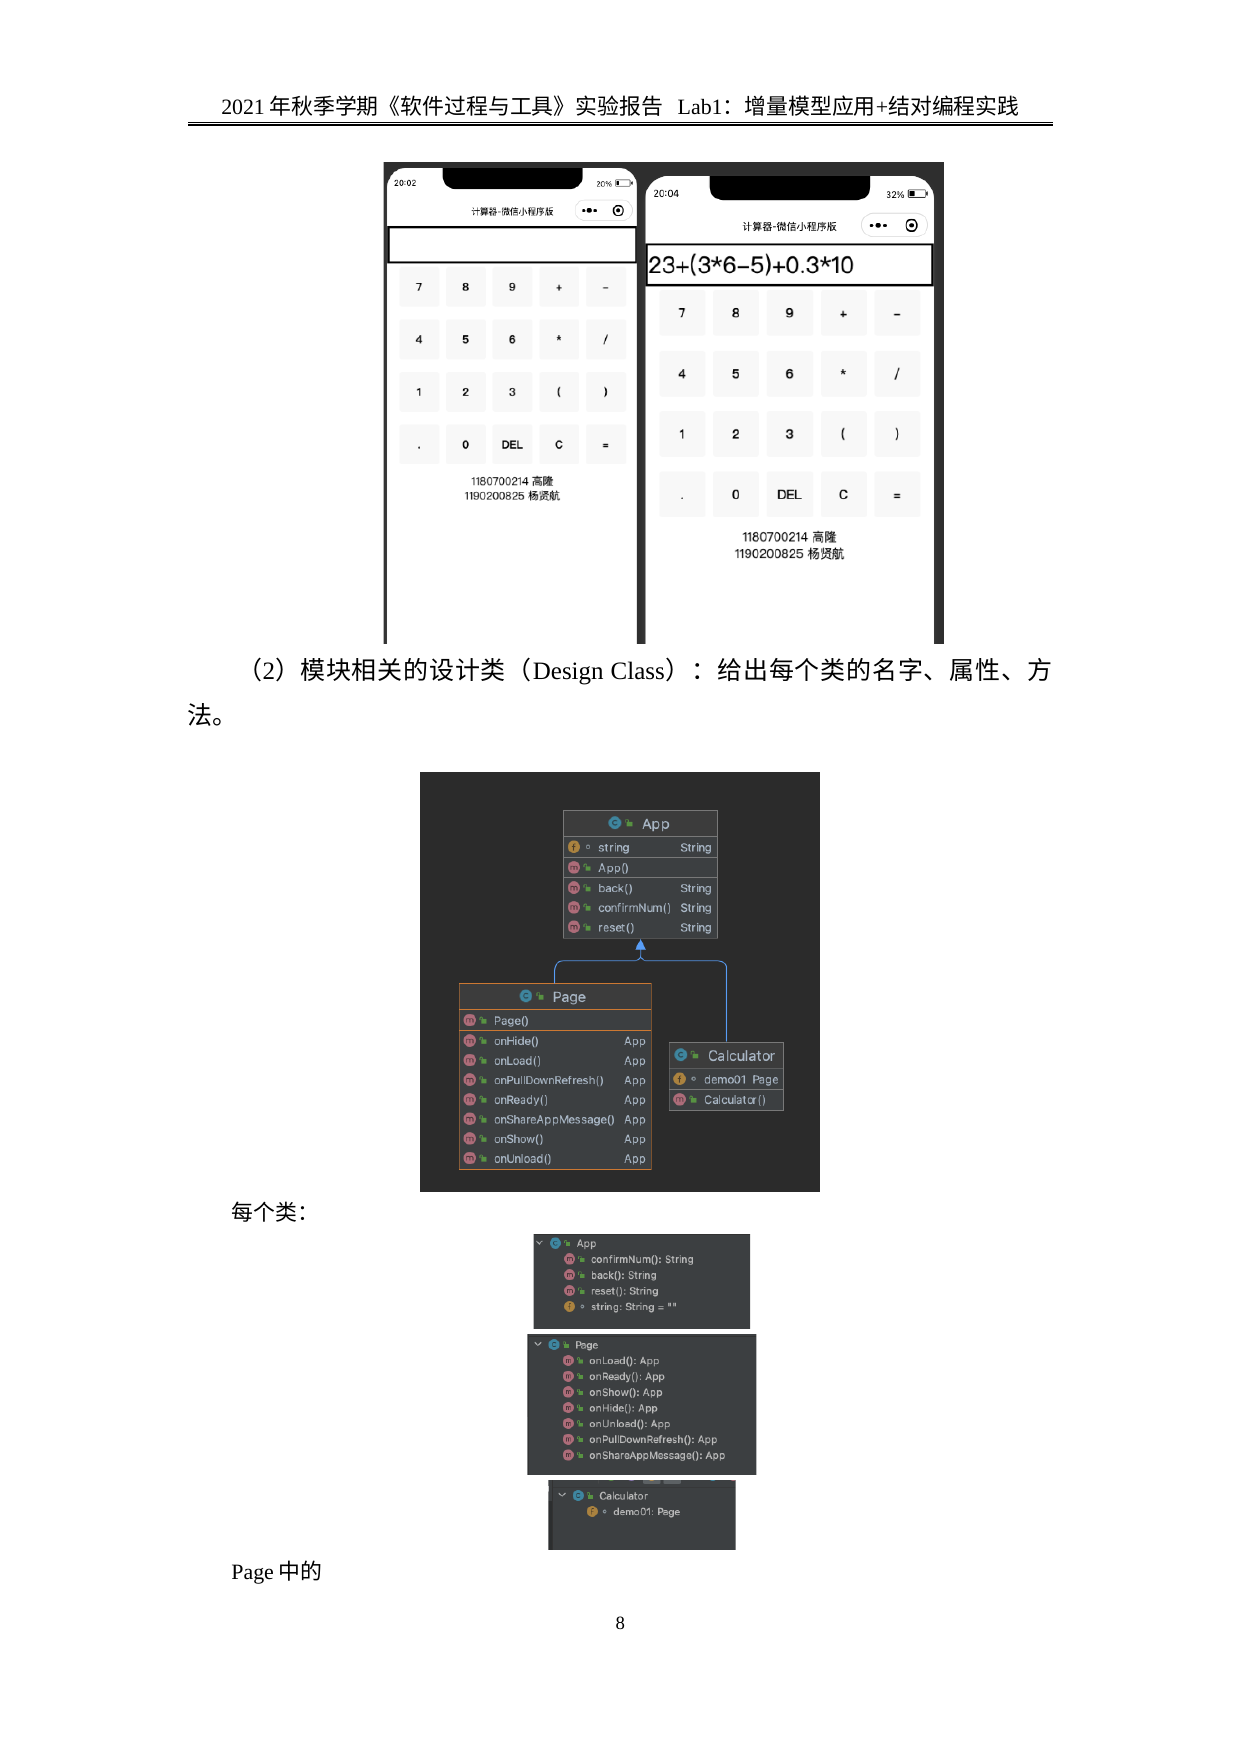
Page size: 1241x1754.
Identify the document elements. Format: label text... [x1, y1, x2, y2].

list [187, 1556, 1053, 1586]
picture [420, 772, 820, 1192]
picture [383, 162, 944, 644]
picture [527, 1334, 757, 1475]
picture [548, 1480, 736, 1550]
picture [533, 1234, 751, 1329]
list 每个类： [187, 1197, 1053, 1227]
list 模块相关的设计类（Design Class）：给出每个类的名字、属性、方法。 [187, 650, 1053, 732]
